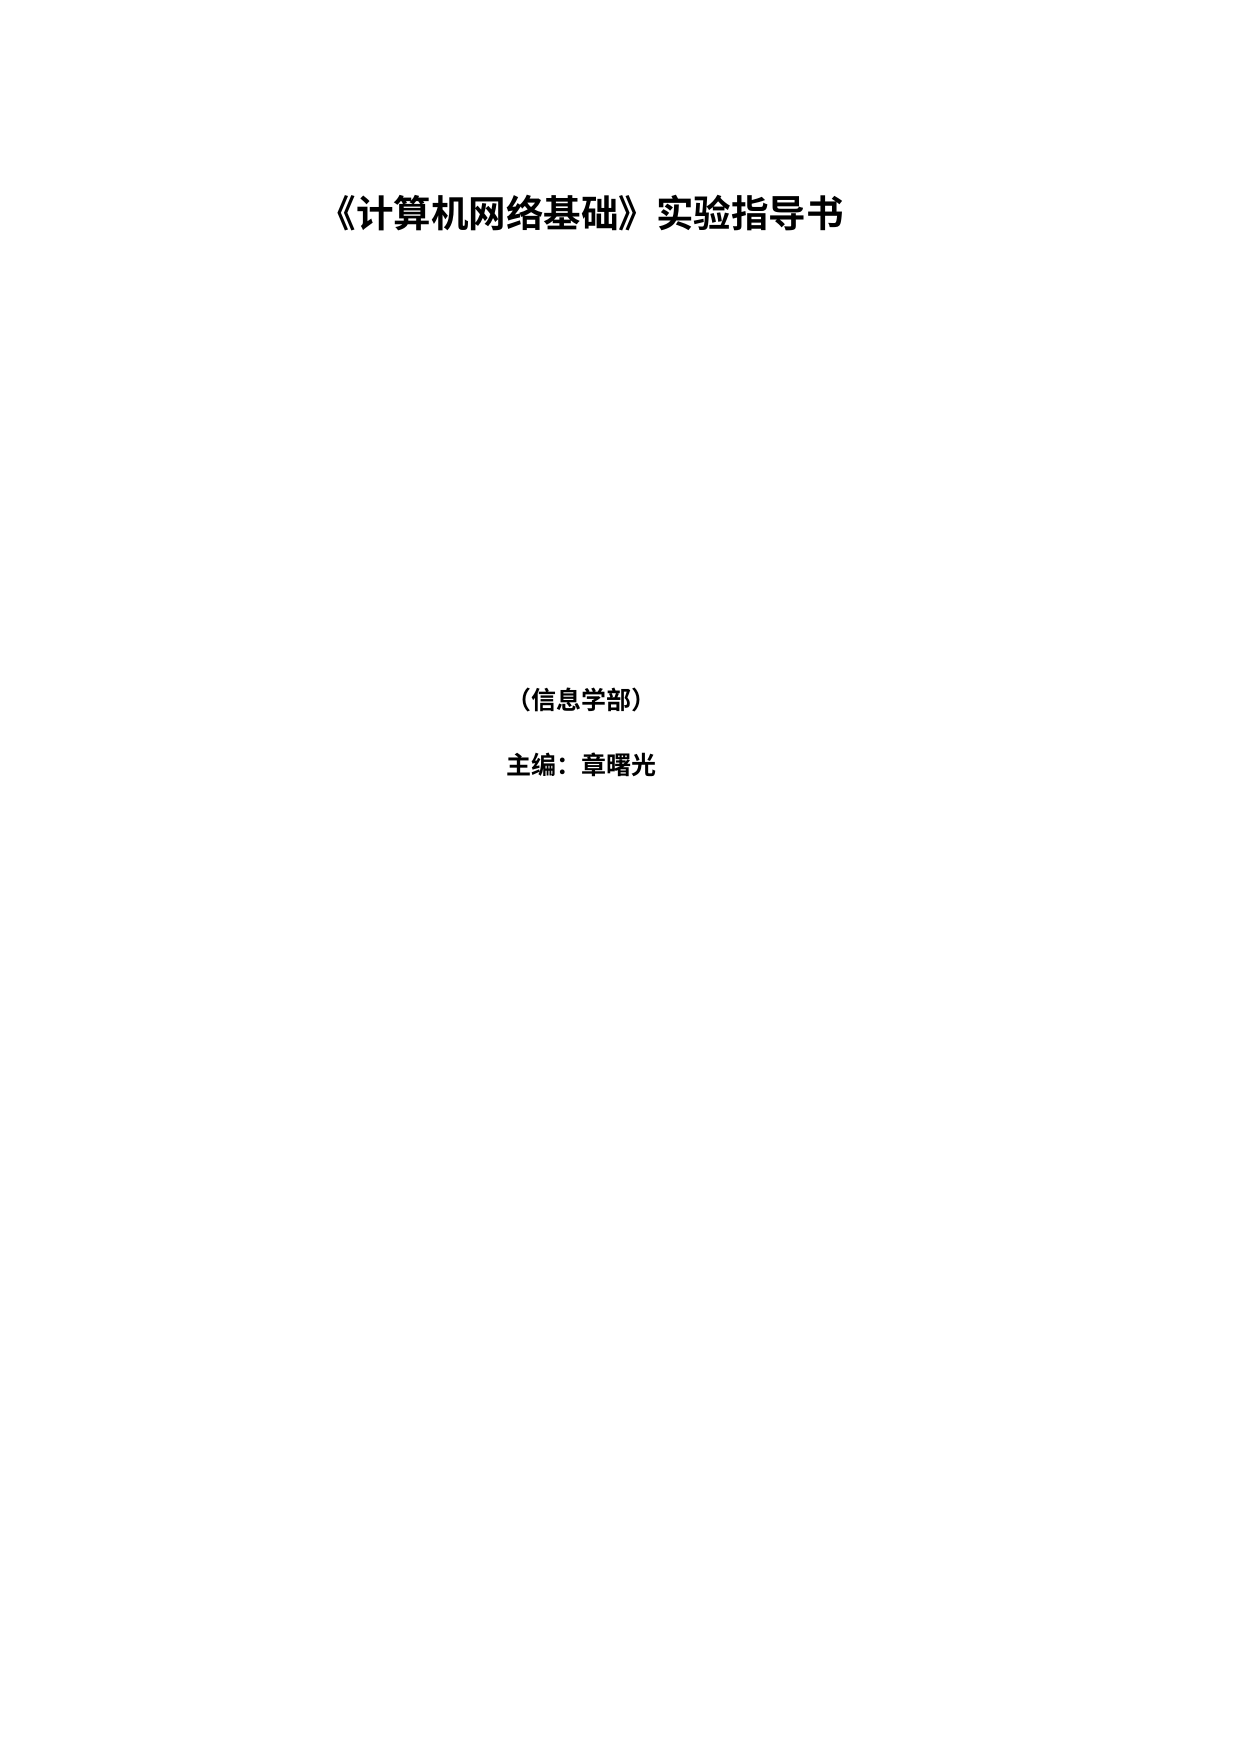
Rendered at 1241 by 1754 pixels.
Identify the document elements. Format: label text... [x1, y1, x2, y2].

text （信息学部） [187, 666, 974, 731]
text 《计算机网络基础》实验指导书 [187, 178, 974, 243]
text 主编：章曙光 [187, 731, 974, 796]
